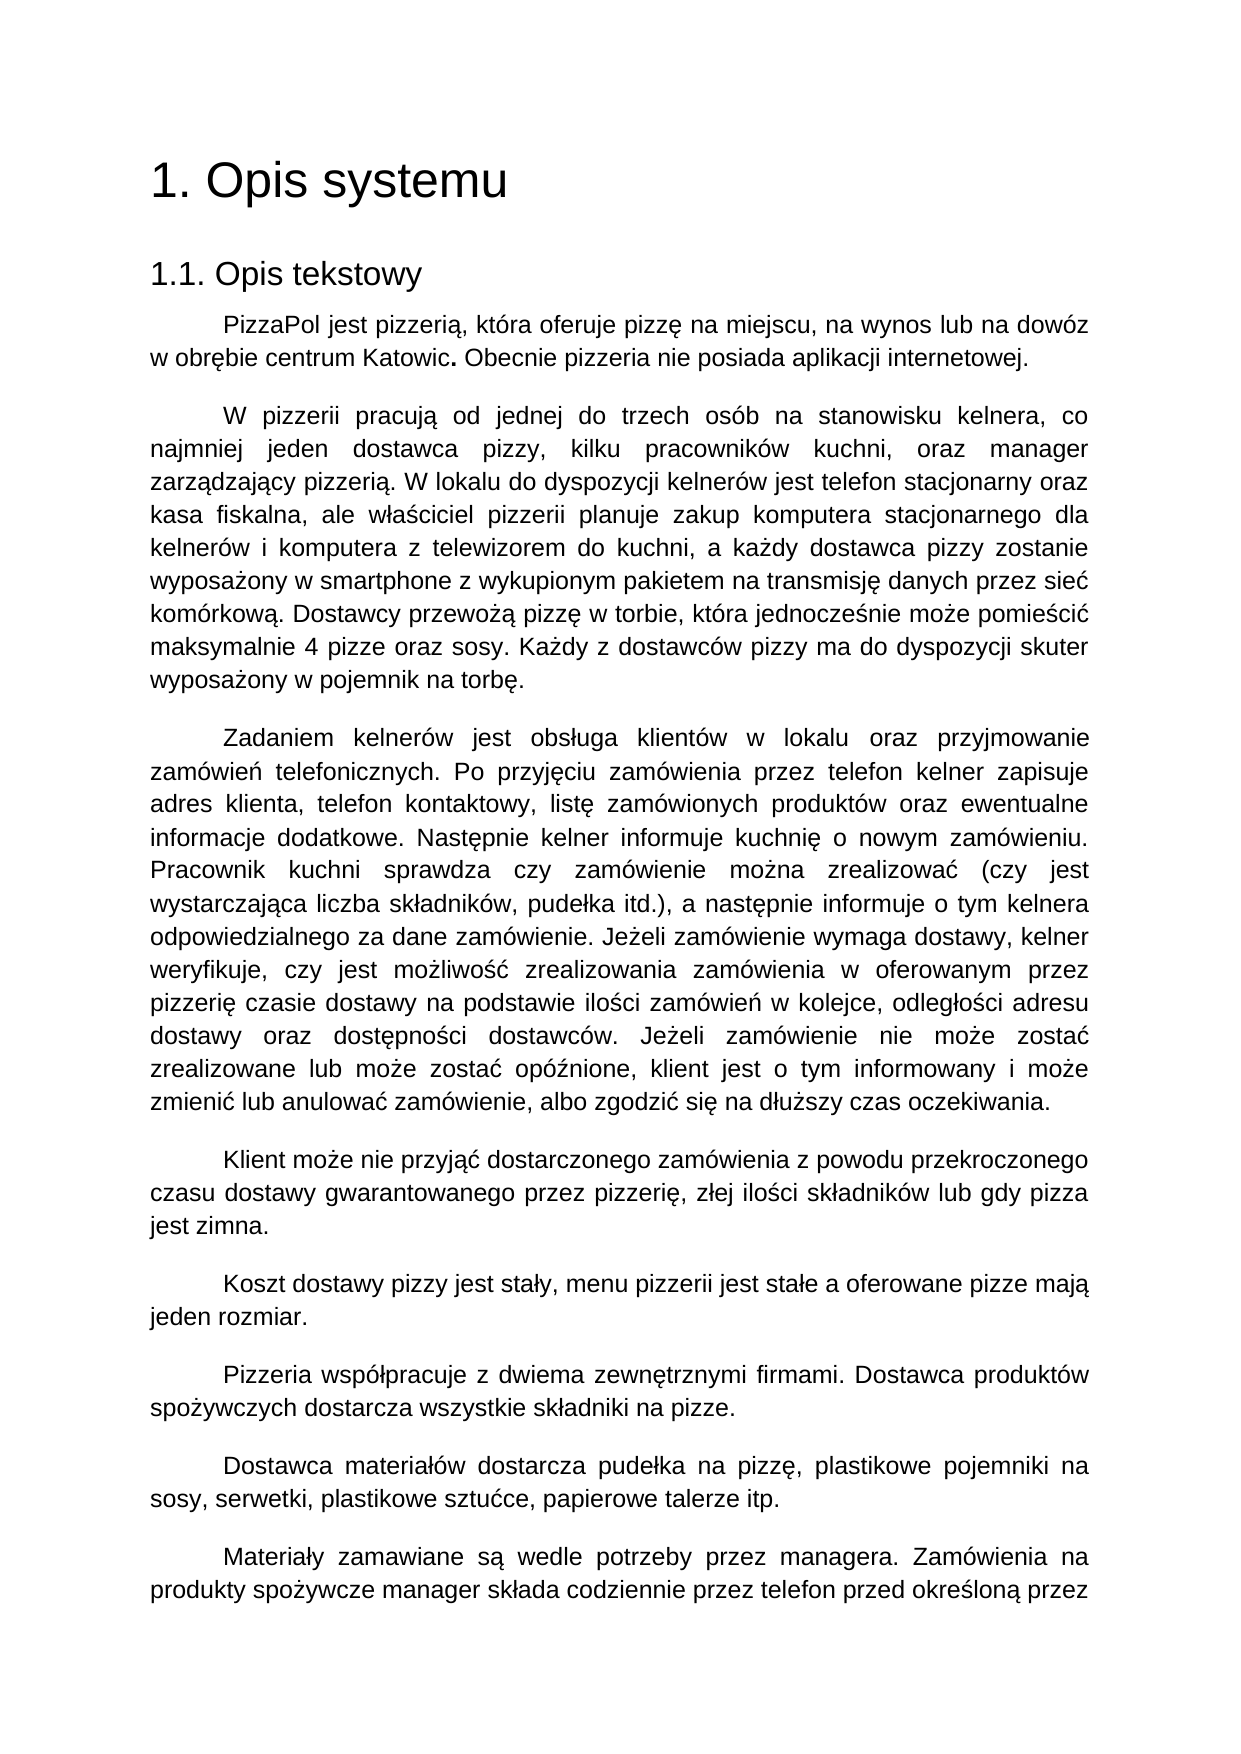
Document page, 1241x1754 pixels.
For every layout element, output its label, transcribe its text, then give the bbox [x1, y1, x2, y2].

subtitle 1.1. Opis tekstowy [150, 253, 1090, 292]
text W pizzerii pracują od jednej do trzech osób na stanowisku kelnera, co najmniej jeden dostawca pizzy, kilku pracowników kuchni, oraz manager zarządzający pizzerią. W lokalu do dyspozycji kelnerów jest telefon stacjonarny oraz kasa fiskalna, ale właściciel pizzerii planuje zakup komputera stacjonarnego dla kelnerów i komputera z telewizorem do kuchni, a każdy dostawca pizzy zostanie wyposażony w smartphone z wykupionym pakietem na transmisję danych przez sieć komórkową. Dostawcy przewożą pizzę w torbie, która jednocześnie może pomieścić maksymalnie 4 pizze oraz sosy. Każdy z dostawców pizzy ma do dyspozycji skuter wyposażony w pojemnik na torbę. [150, 401, 1090, 694]
text Koszt dostawy pizzy jest stały, menu pizzerii jest stałe a oferowane pizze mają jeden rozmiar. [150, 1269, 1090, 1331]
text PizzaPol jest pizzerią, która oferuje pizzę na miejscu, na wynos lub na dowóz w obrębie centrum Katowic. Obecnie pizzeria nie posiada aplikacji internetowej. [150, 310, 1090, 372]
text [150, 1542, 1090, 1604]
text Klient może nie przyjąć dostarczonego zamówienia z powodu przekroczonego czasu dostawy gwarantowanego przez pizzerię, złej ilości składników lub gdy pizza jest zimna. [150, 1145, 1090, 1239]
subtitle 1. Opis systemu [150, 150, 1090, 207]
text Pizzeria współpracuje z dwiema zewnętrznymi firmami. Dostawca produktów spożywczych dostarcza wszystkie składniki na pizze. [150, 1360, 1090, 1422]
text Zadaniem kelnerów jest obsługa klientów w lokalu oraz przyjmowanie zamówień telefonicznych. Po przyjęciu zamówienia przez telefon kelner zapisuje adres klienta, telefon kontaktowy, listę zamówionych produktów oraz ewentualne informacje dodatkowe. Następnie kelner informuje kuchnię o nowym zamówieniu. Pracownik kuchni sprawdza czy zamówienie można zrealizować (czy jest wystarczająca liczba składników, pudełka itd.), a następnie informuje o tym kelnera odpowiedzialnego za dane zamówienie. Jeżeli zamówienie wymaga dostawy, kelner weryfikuje, czy jest możliwość zrealizowania zamówienia w oferowanym przez pizzerię czasie dostawy na podstawie ilości zamówień w kolejce, odległości adresu dostawy oraz dostępności dostawców. Jeżeli zamówienie nie może zostać zrealizowane lub może zostać opóźnione, klient jest o tym informowany i może zmienić lub anulować zamówienie, albo zgodzić się na dłuższy czas oczekiwania. [150, 723, 1090, 1115]
text Dostawca materiałów dostarcza pudełka na pizzę, plastikowe pojemniki na sosy, serwetki, plastikowe sztućce, papierowe talerze itp. [150, 1451, 1090, 1513]
